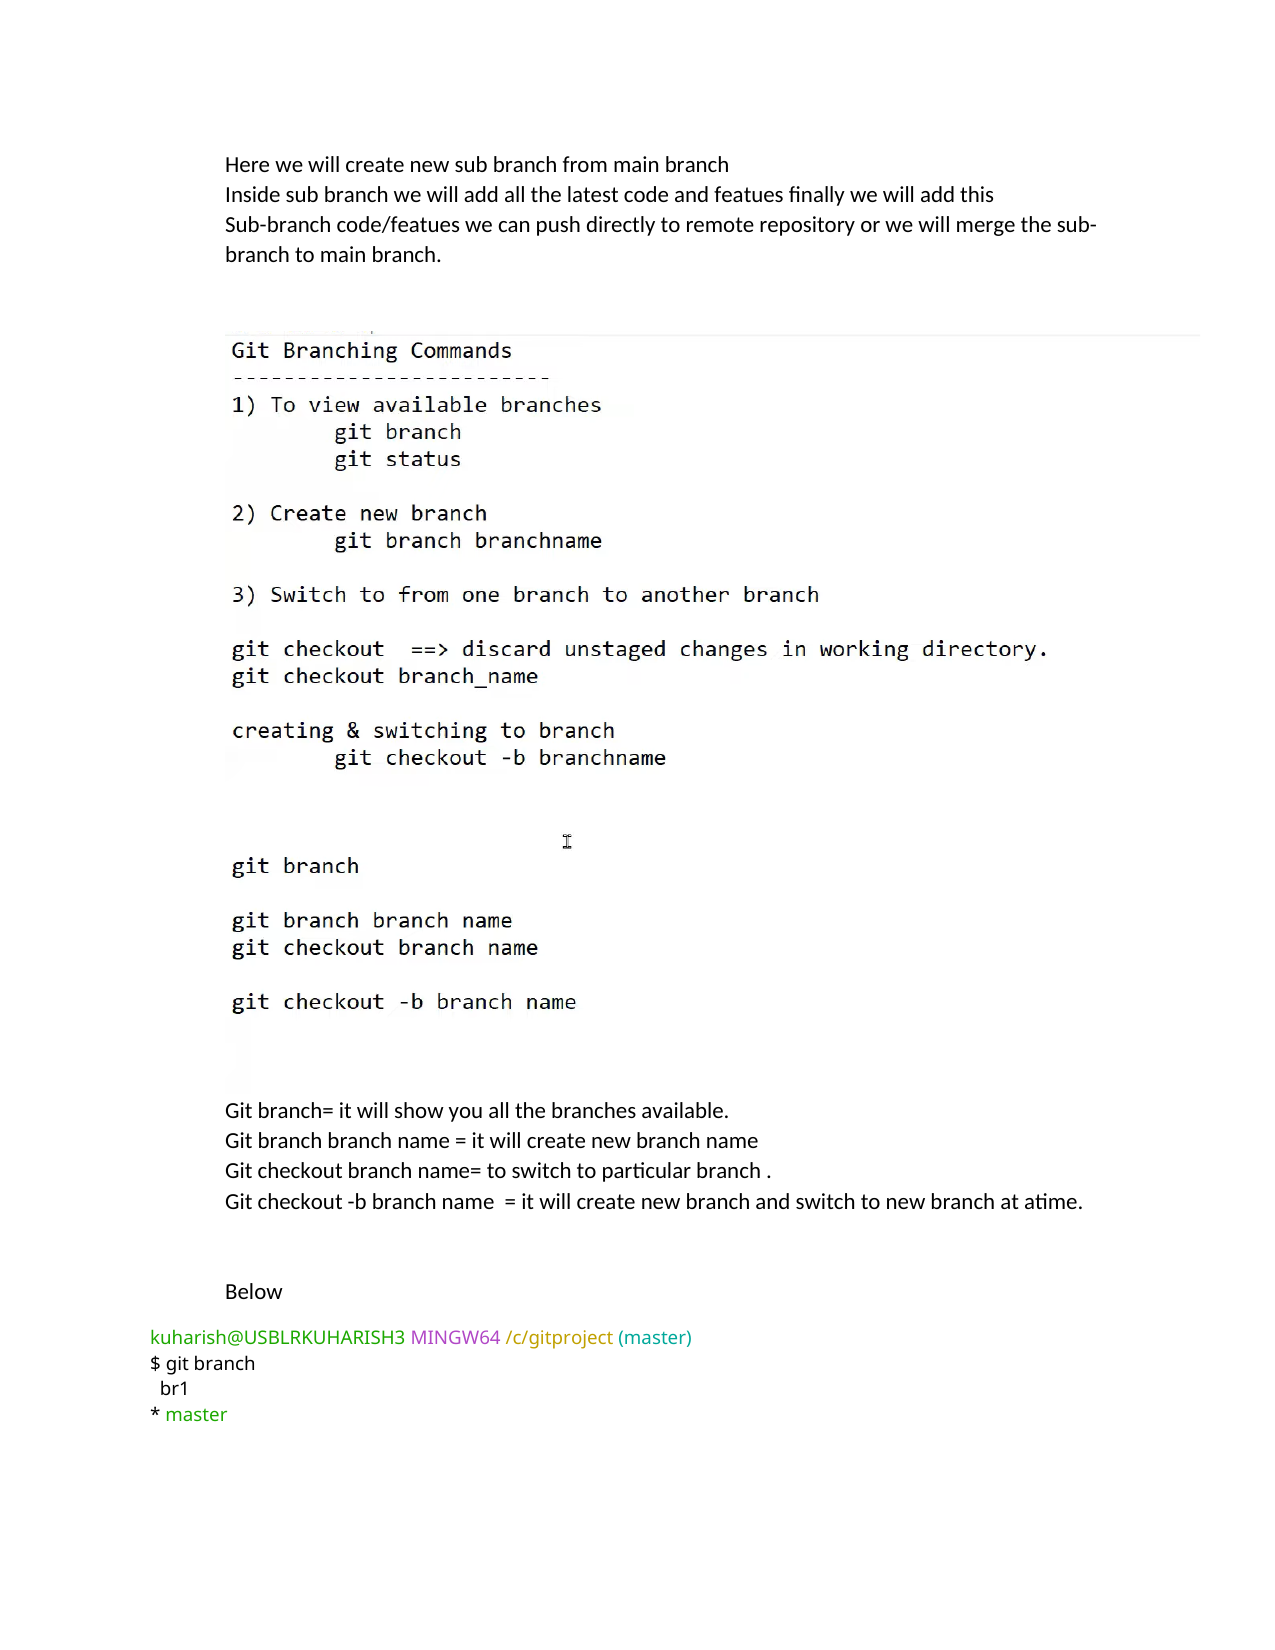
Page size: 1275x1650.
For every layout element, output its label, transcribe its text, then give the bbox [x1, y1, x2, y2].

text $ git branch [150, 1350, 1125, 1375]
list Git branch= it will show you all the branches available. [225, 1096, 1125, 1124]
list Sub-branch code/featues we can push directly to remote repository or we will merge the sub-branch to main branch. [225, 210, 1125, 269]
list Git checkout branch name= to switch to particular branch . [225, 1157, 1125, 1185]
picture [225, 331, 1200, 1094]
text br1 [150, 1375, 1125, 1401]
list Git branch branch name = it will create new branch name [225, 1126, 1125, 1154]
list Below [225, 1277, 1125, 1306]
list Here we will create new sub branch from main branch [225, 150, 1125, 178]
list Inside sub branch we will add all the latest code and featues finally we will add this [225, 180, 1125, 208]
text * master [150, 1401, 1125, 1426]
text kuharish@USBLRKUHARISH3 MINGW64 /c/gitproject (master) [150, 1324, 1125, 1350]
list Git checkout -b branch name = it will create new branch and switch to new branch at atime. [225, 1187, 1125, 1215]
